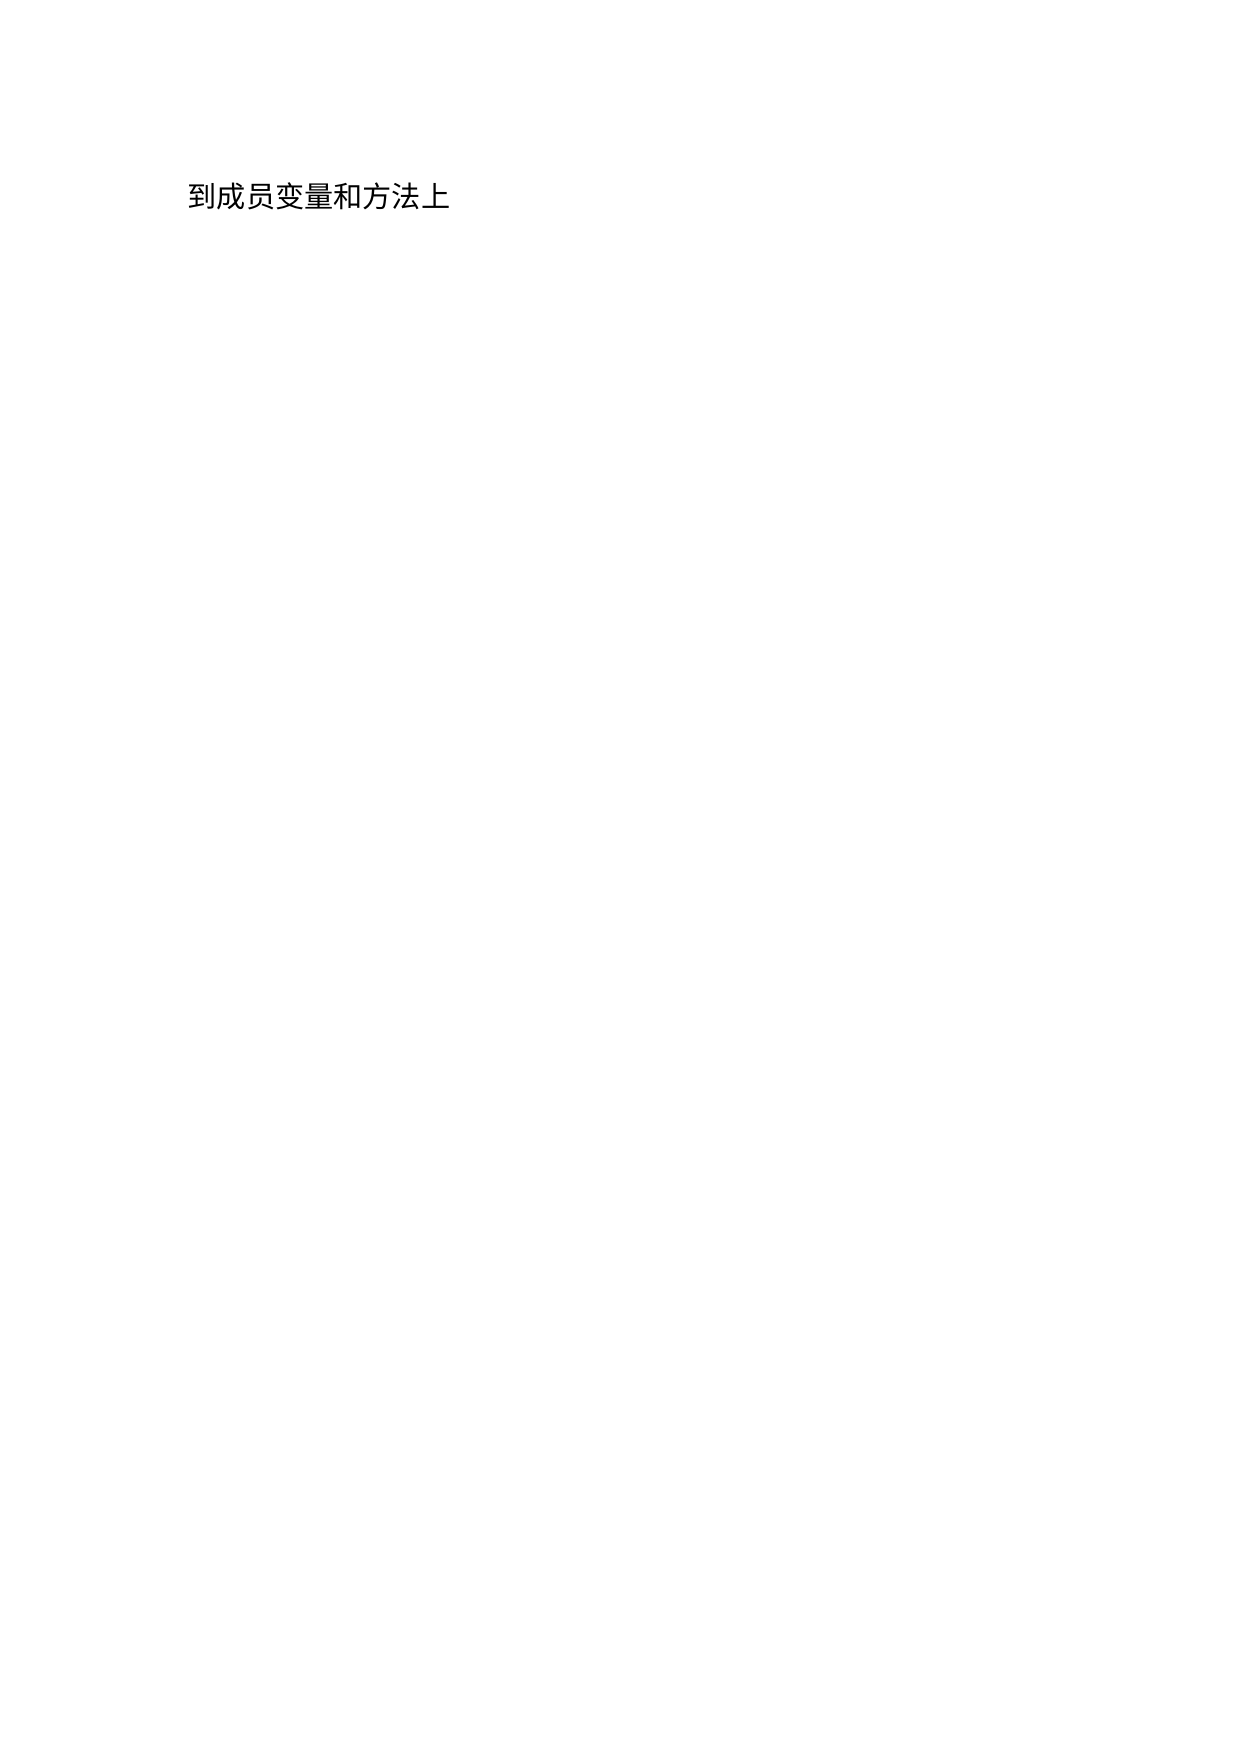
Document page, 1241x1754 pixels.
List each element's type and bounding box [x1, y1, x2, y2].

text [187, 162, 1053, 227]
